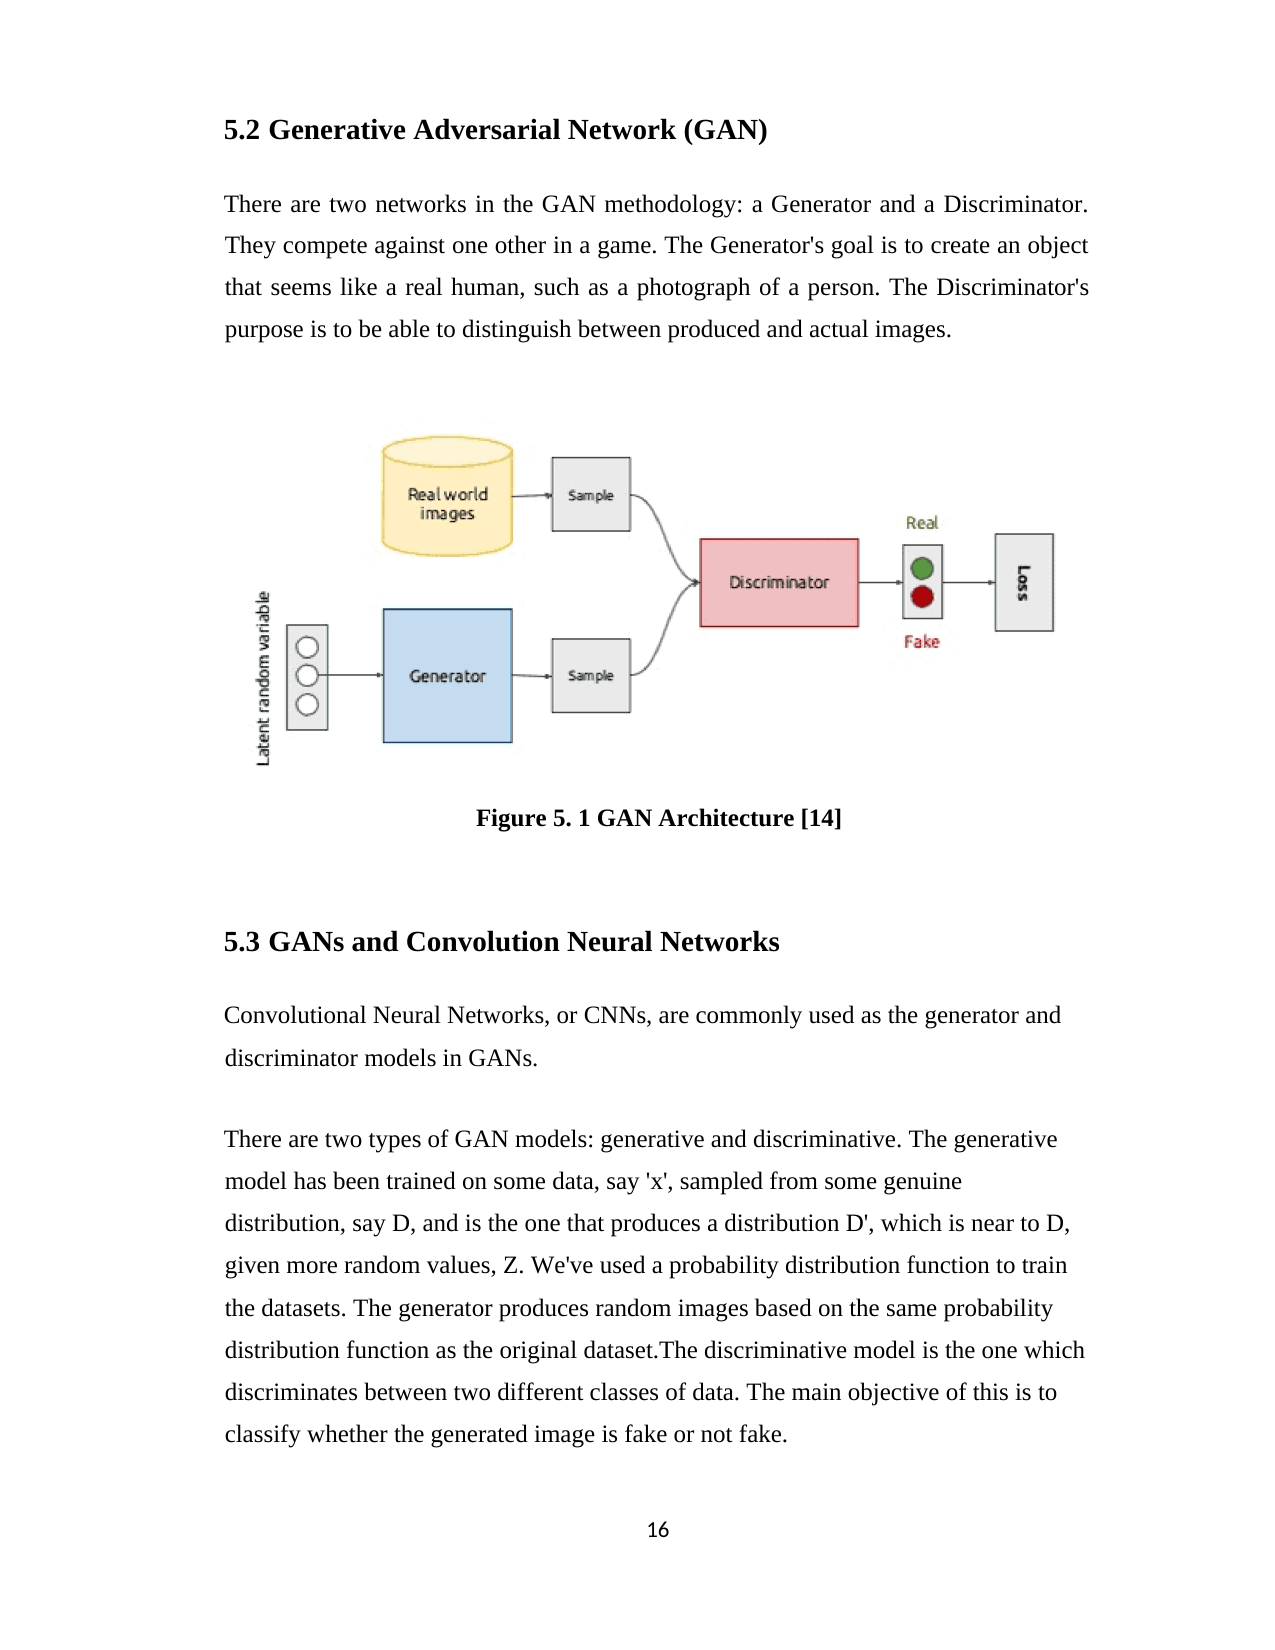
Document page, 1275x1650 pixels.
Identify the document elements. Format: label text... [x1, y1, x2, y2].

text There are two networks in the GAN methodology: a Generator and a Discriminator. They compete against one other in a game. The Generator's goal is to create an object that seems like a real human, such as a photograph of a person. The Discriminator's purpose is to be able to distinguish between produced and actual images. [223, 189, 1090, 343]
text Figure 5. 1 GAN Architecture [14] [226, 803, 1092, 832]
text Convolutional Neural Networks, or CNNs, are commonly used as the generator and discriminator models in GANs. [223, 1001, 1090, 1072]
subtitle 5.3 GANs and Convolution Neural Networks [223, 924, 1092, 958]
picture [237, 395, 1066, 788]
text There are two types of GAN models: generative and discriminative. The generative model has been trained on some data, say 'x', sampled from some genuine distribution, say D, and is the one that produces a distribution D', which is near to D, given more random values, Z. We've used a probability distribution function to train the datasets. The generator produces random images based on the same probability distribution function as the original dataset.The discriminative model is the one which discriminates between two different classes of data. The main objective of this is to classify whether the generated image is fake or not fake. [223, 1124, 1090, 1448]
subtitle 5.2 Generative Adversarial Network (GAN) [223, 112, 1092, 146]
